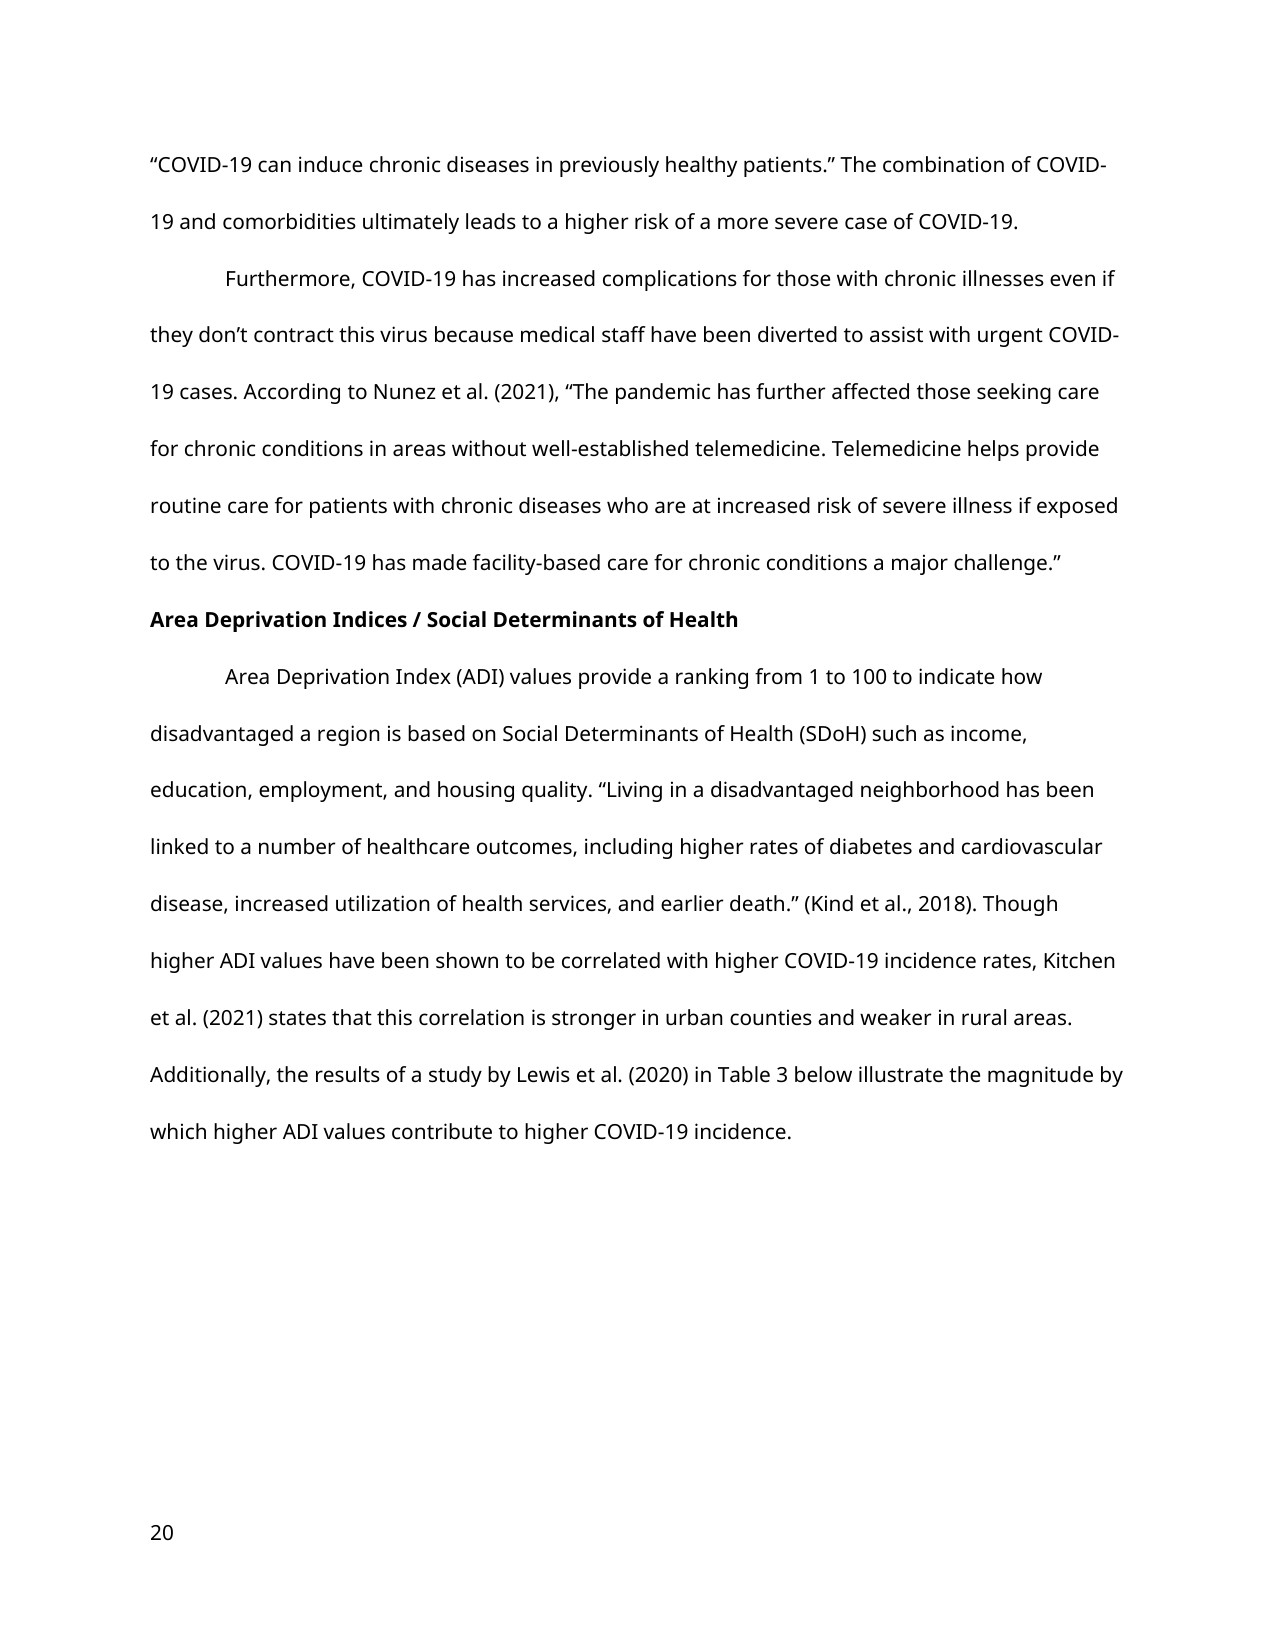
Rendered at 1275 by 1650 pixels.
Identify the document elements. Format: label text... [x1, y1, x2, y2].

text Area Deprivation Index (ADI) values provide a ranking from 1 to 100 to indicate how disadvantaged a region is based on Social Determinants of Health (SDoH) such as income, education, employment, and housing quality. “Living in a disadvantaged neighborhood has been linked to a number of healthcare outcomes, including higher rates of diabetes and cardiovascular disease, increased utilization of health services, and earlier death.” (Kind et al., 2018). Though higher ADI values have been shown to be correlated with higher COVID-19 incidence rates, Kitchen et al. (2021) states that this correlation is stronger in urban counties and weaker in rural areas. Additionally, the results of a study by Lewis et al. (2020) in Table 3 below illustrate the magnitude by which higher ADI values contribute to higher COVID-19 incidence. [150, 662, 1125, 1145]
text Furthermore, COVID-19 has increased complications for those with chronic illnesses even if they don’t contract this virus because medical staff have been diverted to assist with urgent COVID-19 cases. According to Nunez et al. (2021), “The pandemic has further affected those seeking care for chronic conditions in areas without well-established telemedicine. Telemedicine helps provide routine care for patients with chronic diseases who are at increased risk of severe illness if exposed to the virus. COVID-19 has made facility-based care for chronic conditions a major challenge.” [150, 264, 1125, 577]
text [150, 150, 1125, 235]
text Area Deprivation Indices / Social Determinants of Health [150, 605, 1125, 633]
